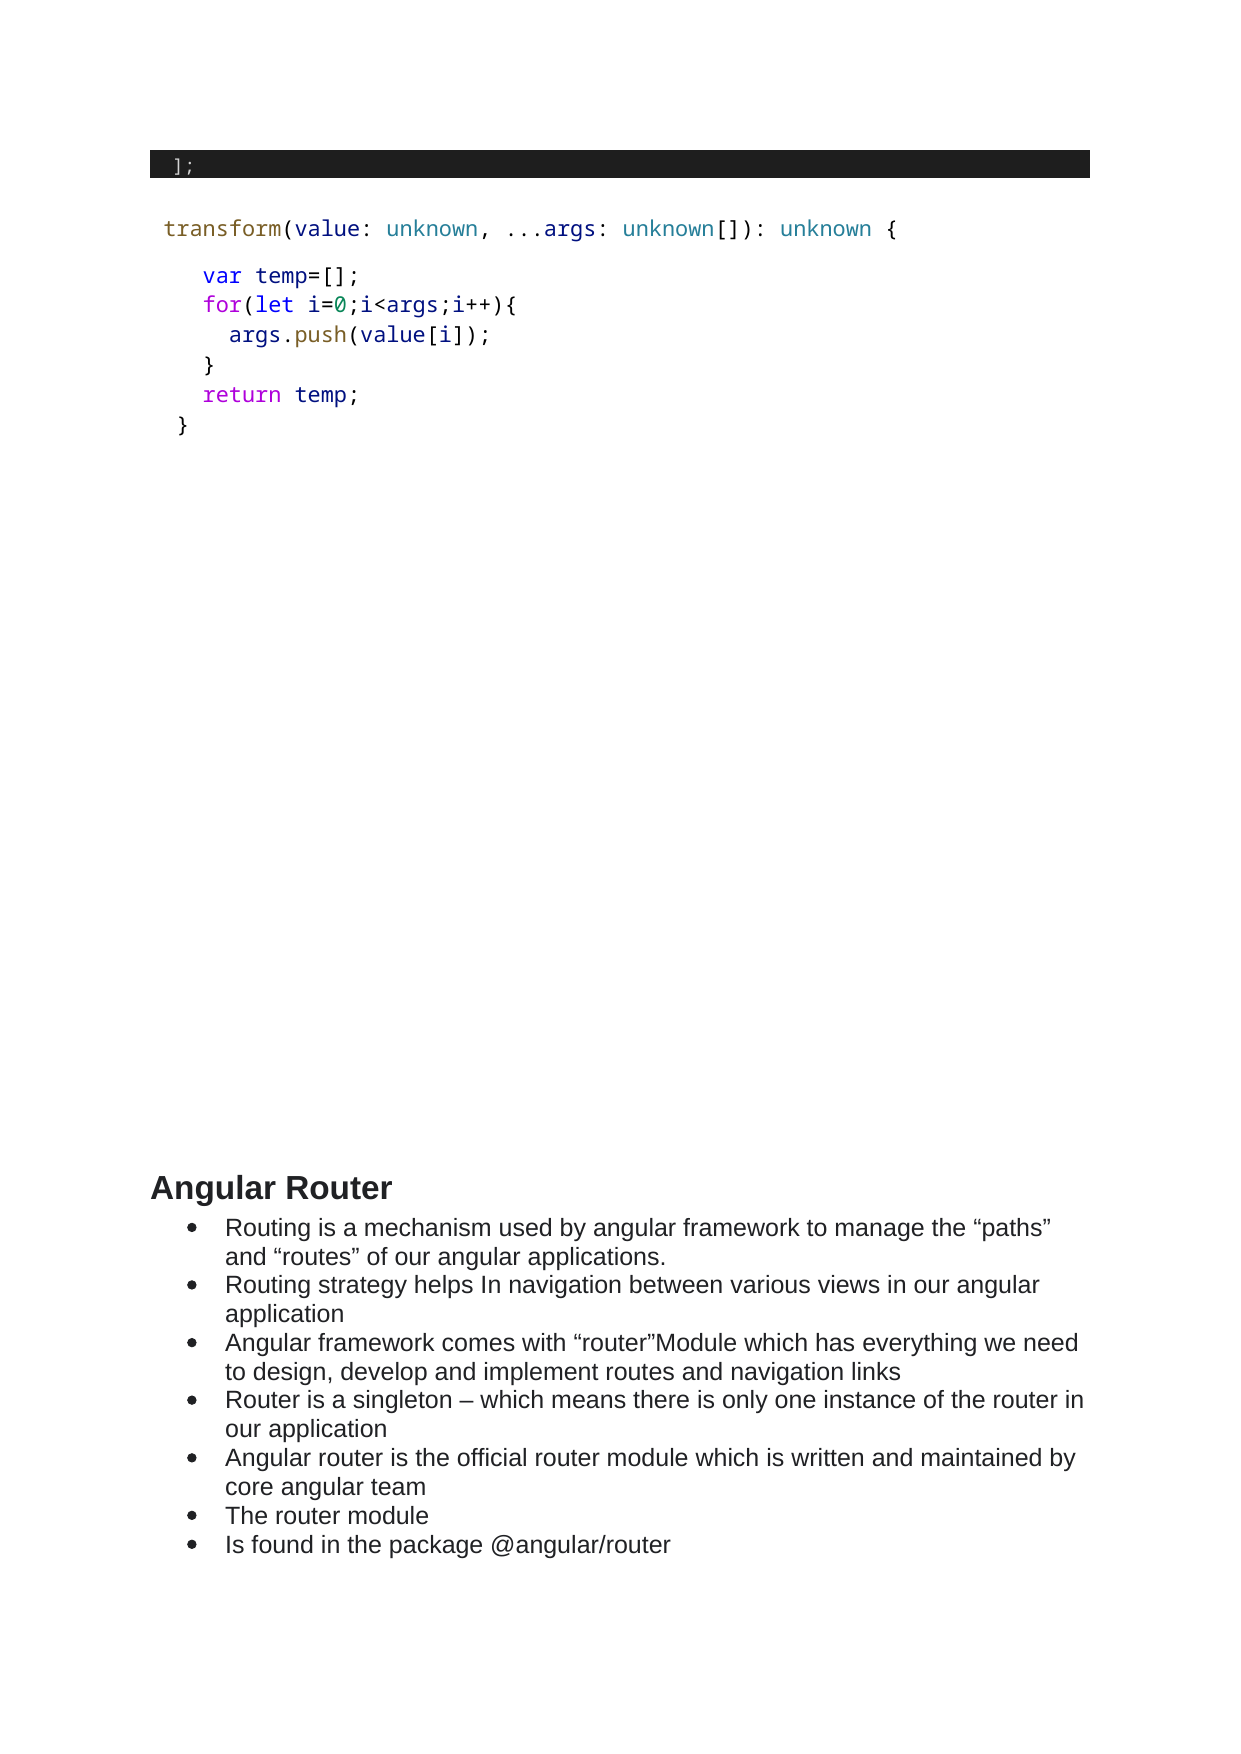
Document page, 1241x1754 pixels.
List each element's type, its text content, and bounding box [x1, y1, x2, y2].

list Routing strategy helps In navigation between various views in our angular application [187, 1270, 1090, 1328]
list Is found in the package @angular/router [187, 1529, 1090, 1558]
list Router is a singleton – which means there is only one instance of the router in our application [187, 1386, 1090, 1443]
text } [150, 408, 1090, 438]
text for(let i=0;i<args;i++){ [150, 289, 1090, 319]
text } [150, 349, 1090, 379]
text args.push(value[i]); [150, 319, 1090, 349]
list The router module [187, 1501, 1090, 1529]
list Angular framework comes with “router”Module which has everything we need to design, develop and implement routes and navigation links [187, 1328, 1090, 1386]
text return temp; [150, 379, 1090, 408]
text Angular Router [150, 1168, 1090, 1206]
list Routing is a mechanism used by angular framework to manage the “paths” and “routes” of our angular applications. [187, 1213, 1090, 1270]
text var temp=[]; [150, 259, 1090, 289]
text transform(value: unknown, ...args: unknown[]): unknown { [150, 213, 1090, 243]
list Angular router is the official router module which is written and maintained by core angular team [187, 1443, 1090, 1501]
text ]; [150, 150, 1090, 178]
